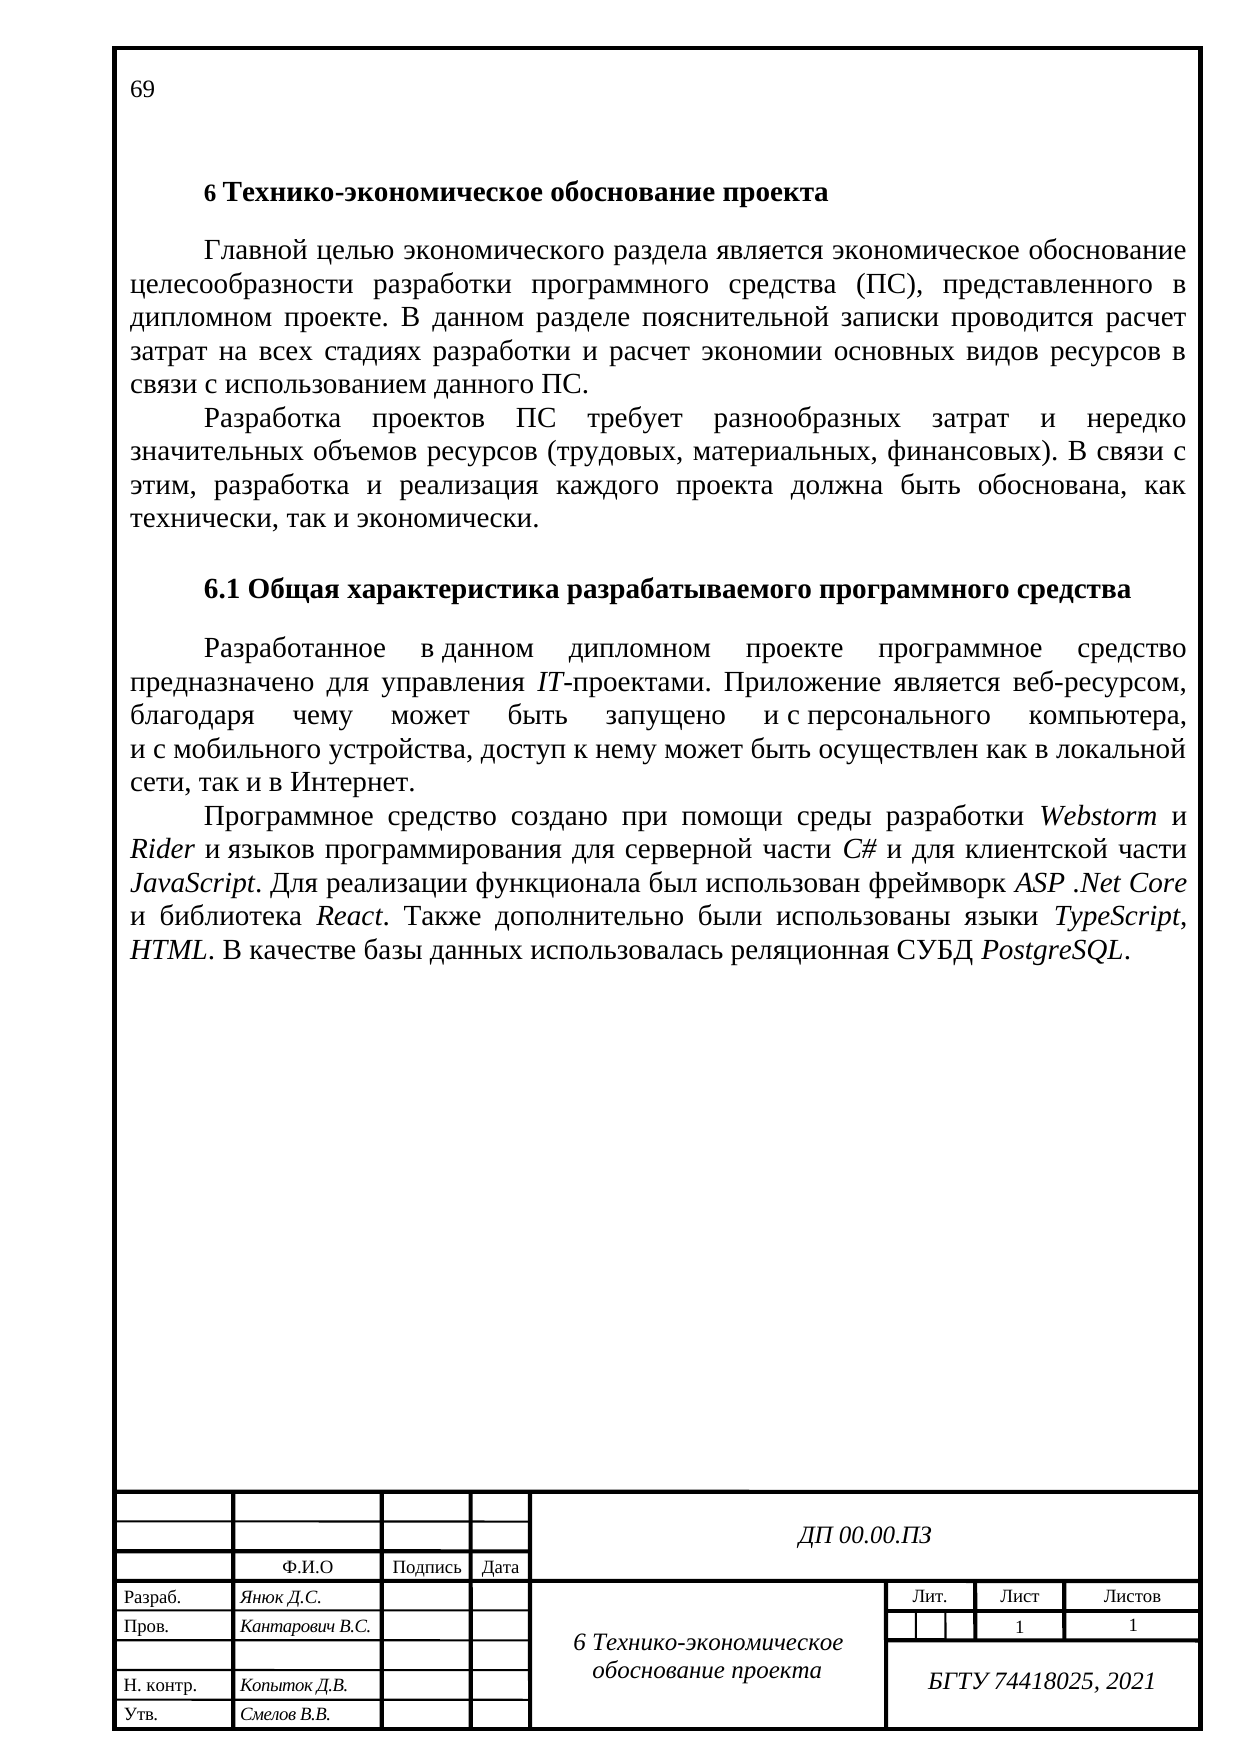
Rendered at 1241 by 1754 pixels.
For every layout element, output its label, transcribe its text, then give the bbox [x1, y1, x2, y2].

list Общая характеристика разрабатываемого программного средства [130, 572, 1187, 605]
text Технико-экономическое обоснование проекта [130, 174, 1187, 207]
text Программное средство создано при помощи среды разработки Webstorm и Rider и языков программирования для серверной части C# и для клиентской части JavaScript. Для реализации функционала был использован фреймворк ASP .Net Core и библиотека React. Также дополнительно были использованы языки TypeScript, HTML. В качестве базы данных использовалась реляционная СУБД PostgreSQL. [130, 798, 1187, 966]
text Разработанное в данном дипломном проекте программное средство предназначено для управления IT-проектами. Приложение является веб-ресурсом, благодаря чему может быть запущено и с персонального компьютера, и с мобильного устройства, доступ к нему может быть осуществлен как в локальной сети, так и в Интернет. [130, 630, 1187, 798]
text Разработка проектов ПС требует разнообразных затрат и нередко значительных объемов ресурсов (трудовых, материальных, финансовых). В связи с этим, разработка и реализация каждого проекта должна быть обоснована, как технически, так и экономически. [130, 400, 1187, 534]
text Главной целью экономического раздела является экономическое обоснование целесообразности разработки программного средства (ПС), представленного в дипломном проекте. В данном разделе пояснительной записки проводится расчет затрат на всех стадиях разработки и расчет экономии основных видов ресурсов в связи с использованием данного ПС. [130, 232, 1187, 400]
